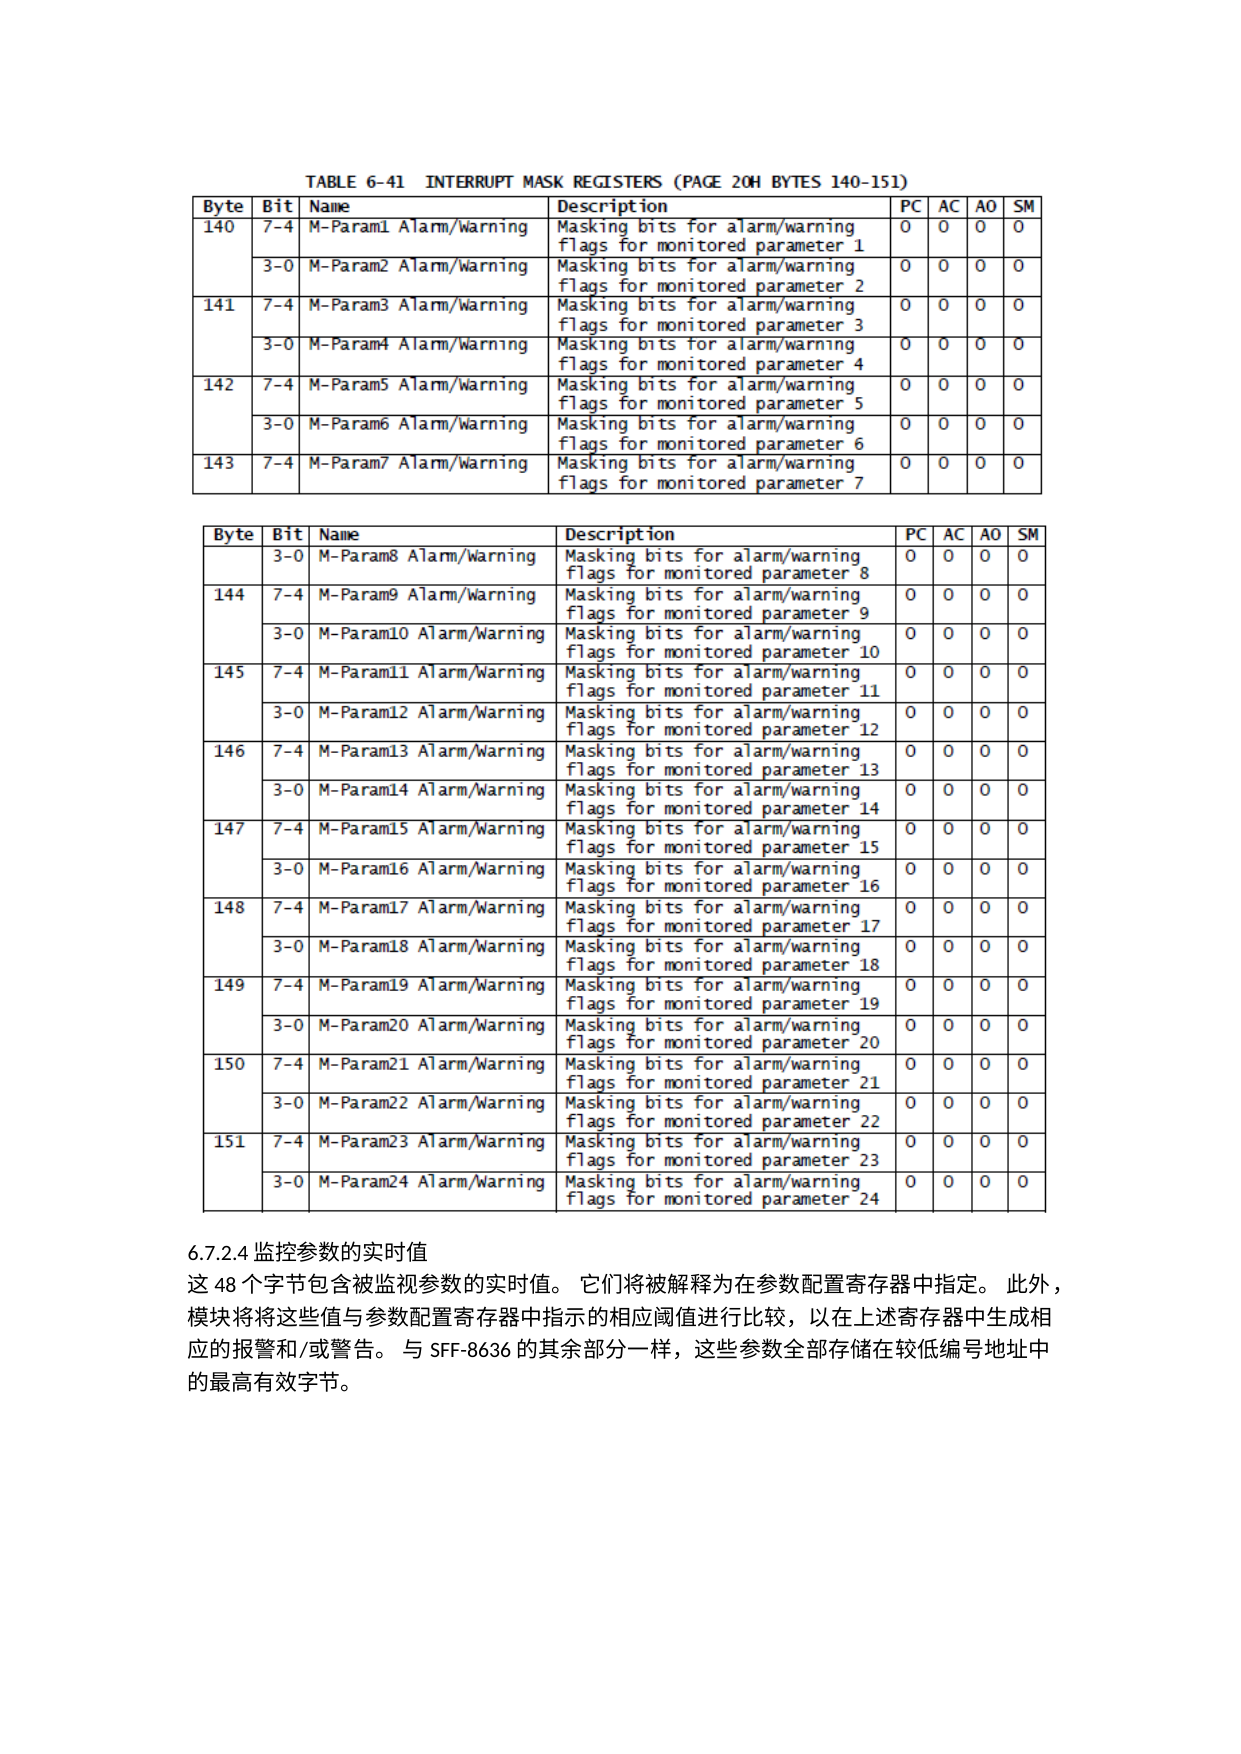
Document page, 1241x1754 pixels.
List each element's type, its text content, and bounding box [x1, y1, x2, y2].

text 这48个字节包含被监视参数的实时值。 它们将被解释为在参数配置寄存器中指定。 此外，模块将将这些值与参数配置寄存器中指示的相应阈值进行比较，以在上述寄存器中生成相应的报警和/或警告。 与SFF-8636的其余部分一样，这些参数全部存储在较低编号地址中的最高有效字节。 [187, 1267, 1053, 1397]
text 6.7.2.4监控参数的实时值 [187, 1234, 1053, 1267]
picture [187, 162, 1053, 500]
picture [187, 519, 1053, 1221]
